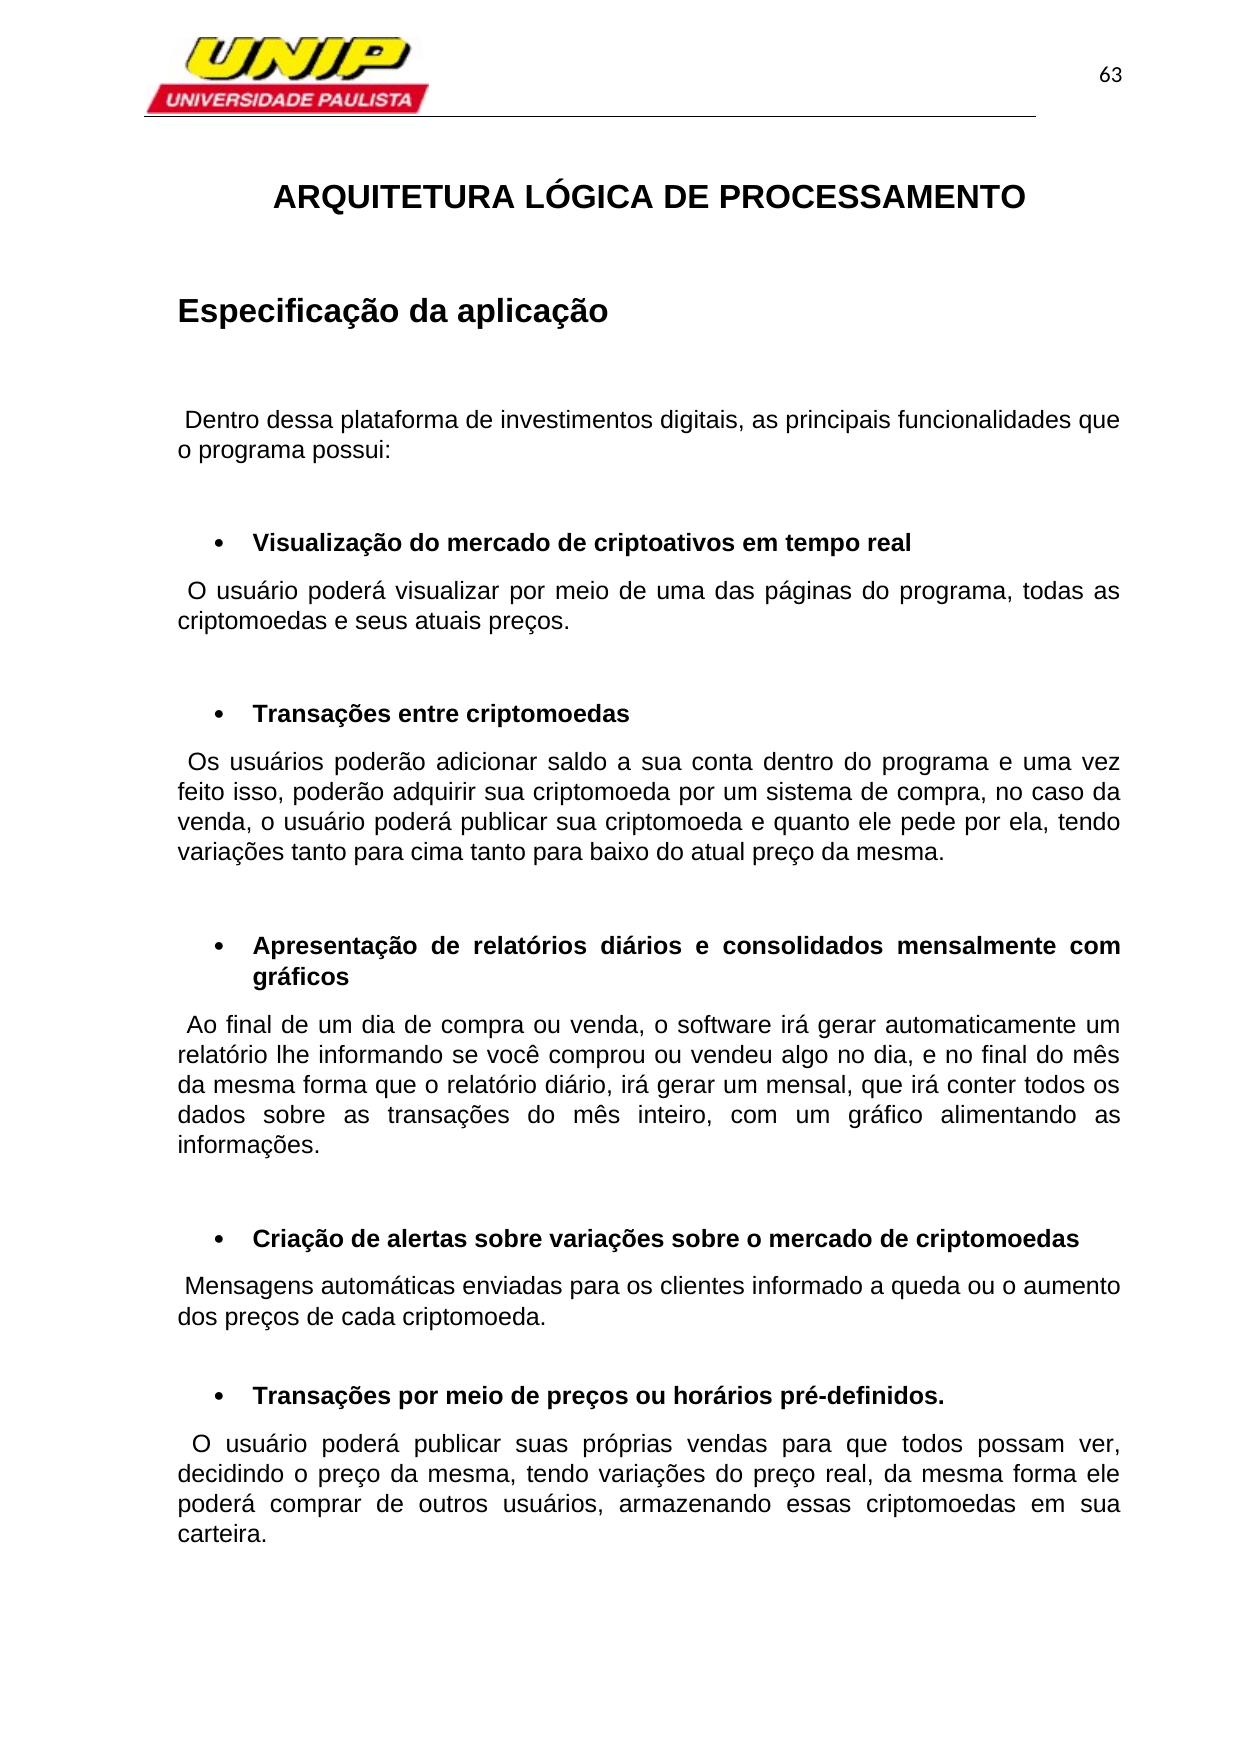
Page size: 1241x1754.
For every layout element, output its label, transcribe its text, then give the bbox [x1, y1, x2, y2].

list Visualização do mercado de criptoativos em tempo real [215, 528, 1122, 557]
text Os usuários poderão adicionar saldo a sua conta dentro do programa e uma vez feito isso, poderão adquirir sua criptomoeda por um sistema de compra, no caso da venda, o usuário poderá publicar sua criptomoeda e quanto ele pede por ela, tendo variações tanto para cima tanto para baixo do atual preço da mesma. [177, 747, 1122, 866]
picture [146, 37, 429, 114]
text O usuário poderá publicar suas próprias vendas para que todos possam ver, decidindo o preço da mesma, tendo variações do preço real, da mesma forma ele poderá comprar de outros usuários, armazenando essas criptomoedas em sua carteira. [177, 1429, 1122, 1548]
text Ao final de um dia de compra ou venda, o software irá gerar automaticamente um relatório lhe informando se você comprou ou vendeu algo no dia, e no final do mês da mesma forma que o relatório diário, irá gerar um mensal, que irá conter todos os dados sobre as transações do mês inteiro, com um gráfico alimentando as informações. [177, 1010, 1122, 1159]
text Dentro dessa plataforma de investimentos digitais, as principais funcionalidades que o programa possui: [177, 405, 1122, 464]
text O usuário poderá visualizar por meio de uma das páginas do programa, todas as criptomoedas e seus atuais preços. [177, 576, 1122, 634]
text Especificação da aplicação [177, 291, 1122, 329]
list Transações por meio de preços ou horários pré-definidos. [215, 1381, 1122, 1410]
text Mensagens automáticas enviadas para os clientes informado a queda ou o aumento dos preços de cada criptomoeda. [177, 1271, 1122, 1330]
text ARQUITETURA LÓGICA DE PROCESSAMENTO [177, 177, 1122, 216]
list Criação de alertas sobre variações sobre o mercado de criptomoedas [215, 1224, 1122, 1252]
list Apresentação de relatórios diários e consolidados mensalmente com gráficos [215, 931, 1122, 991]
list Transações entre criptomoedas [215, 699, 1122, 728]
